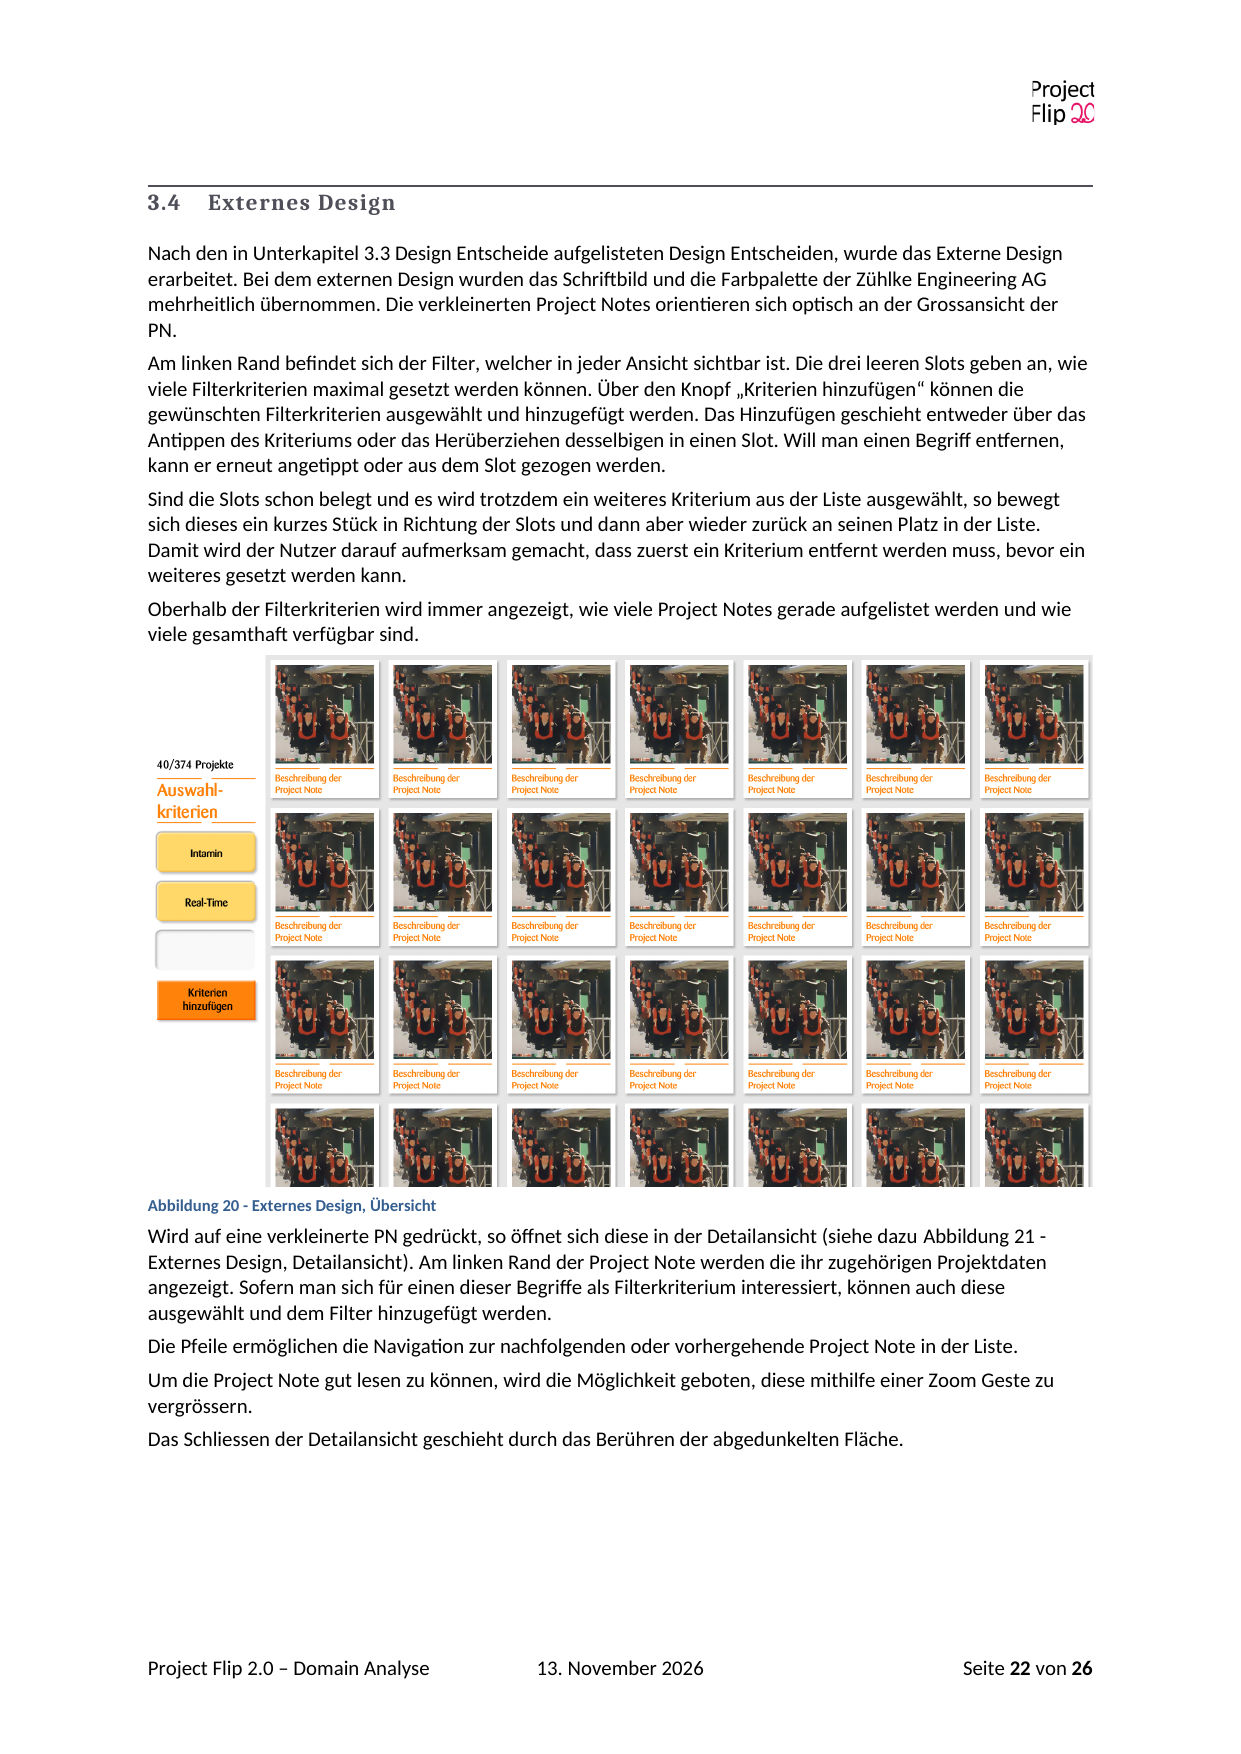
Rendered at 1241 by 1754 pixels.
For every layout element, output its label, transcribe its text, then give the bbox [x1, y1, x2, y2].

text Das Schliessen der Detailansicht geschieht durch das Berühren der abgedunkelten Fläche. [148, 1427, 1093, 1452]
text Am linken Rand befindet sich der Filter, welcher in jeder Ansicht sichtbar ist. Die drei leeren Slots geben an, wie viele Filterkriterien maximal gesetzt werden können. Über den Knopf „Kriterien hinzufügen“ können die gewünschten Filterkriterien ausgewählt und hinzugefügt werden. Das Hinzufügen geschieht entweder über das Antippen des Kriteriums oder das Herüberziehen desselbigen in einen Slot. Will man einen Begriff entfernen, kann er erneut angetippt oder aus dem Slot gezogen werden. [148, 351, 1093, 478]
picture [1081, 79, 1097, 124]
text Nach den in Unterkapitel 3.3 Design Entscheide aufgelisteten Design Entscheiden, wurde das Externe Design erarbeitet. Bei dem externen Design wurden das Schriftbild und die Farbpalette der Zühlke Engineering AG mehrheitlich übernommen. Die verkleinerten Project Notes orientieren sich optisch an der Grossansicht der PN. [148, 241, 1093, 342]
text Um die Project Note gut lesen zu können, wird die Möglichkeit geboten, diese mithilfe einer Zoom Geste zu vergrössern. [148, 1367, 1093, 1418]
picture [147, 655, 1093, 1187]
text Sind die Slots schon belegt und es wird trotzdem ein weiteres Kriterium aus der Liste ausgewählt, so bewegt sich dieses ein kurzes Stück in Richtung der Slots und dann aber wieder zurück an seinen Platz in der Liste. Damit wird der Nutzer darauf aufmerksam gemacht, dass zuerst ein Kriterium entfernt werden muss, bevor ein weiteres gesetzt werden kann. [148, 486, 1093, 588]
subtitle Externes Design [148, 187, 1093, 216]
text Oberhalb der Filterkriterien wird immer angezeigt, wie viele Project Notes gerade aufgelistet werden und wie viele gesamthaft verfügbar sind. [148, 596, 1093, 647]
text Die Pfeile ermöglichen die Navigation zur nachfolgenden oder vorhergehende Project Note in der Liste. [148, 1334, 1093, 1359]
text Wird auf eine verkleinerte PN gedrückt, so öffnet sich diese in der Detailansicht (siehe dazu Abbildung 20 - Externes Design, Detailansicht). Am linken Rand der Project Note werden die ihr zugehörigen Projektdaten angezeigt. Sofern man sich für einen dieser Begriffe als Filterkriterium interessiert, können auch diese ausgewählt und dem Filter hinzugefügt werden. [148, 1224, 1093, 1325]
